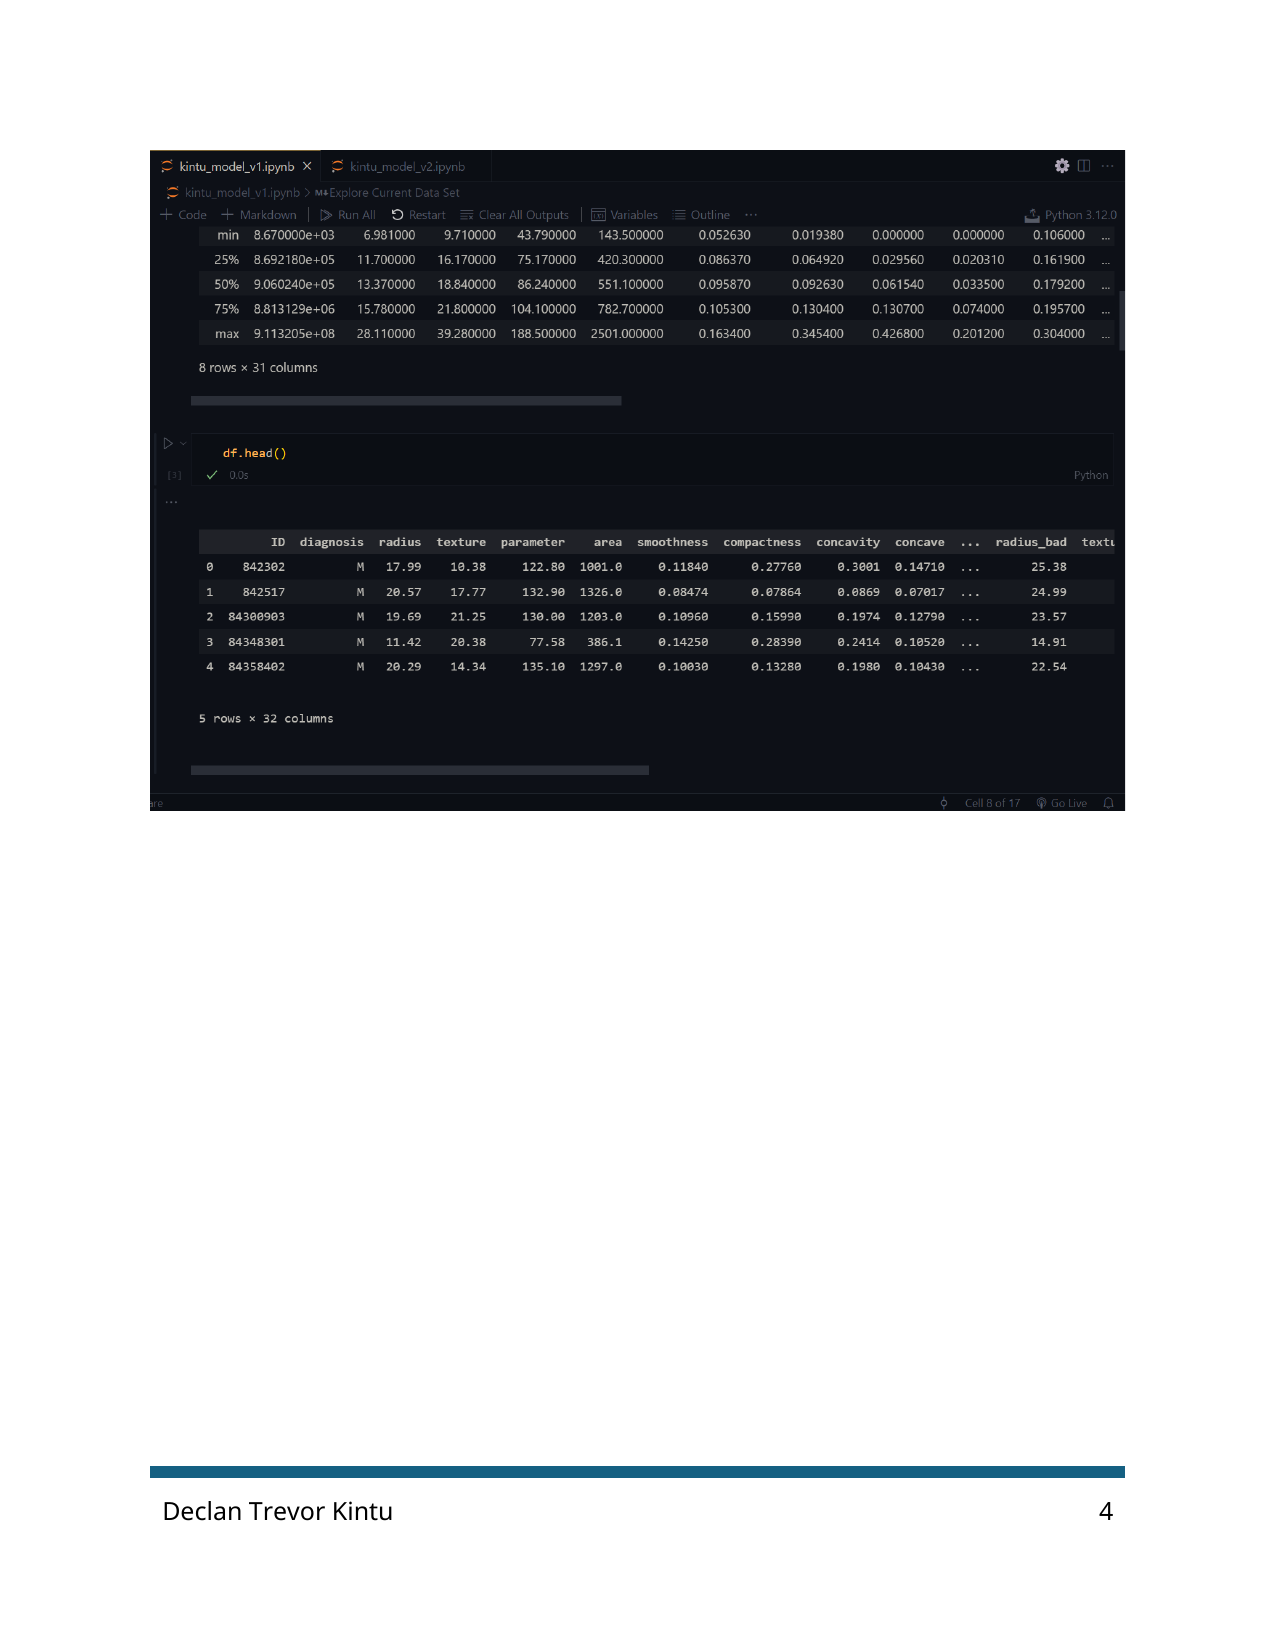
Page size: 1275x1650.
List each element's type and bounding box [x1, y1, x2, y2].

picture [150, 150, 1125, 811]
